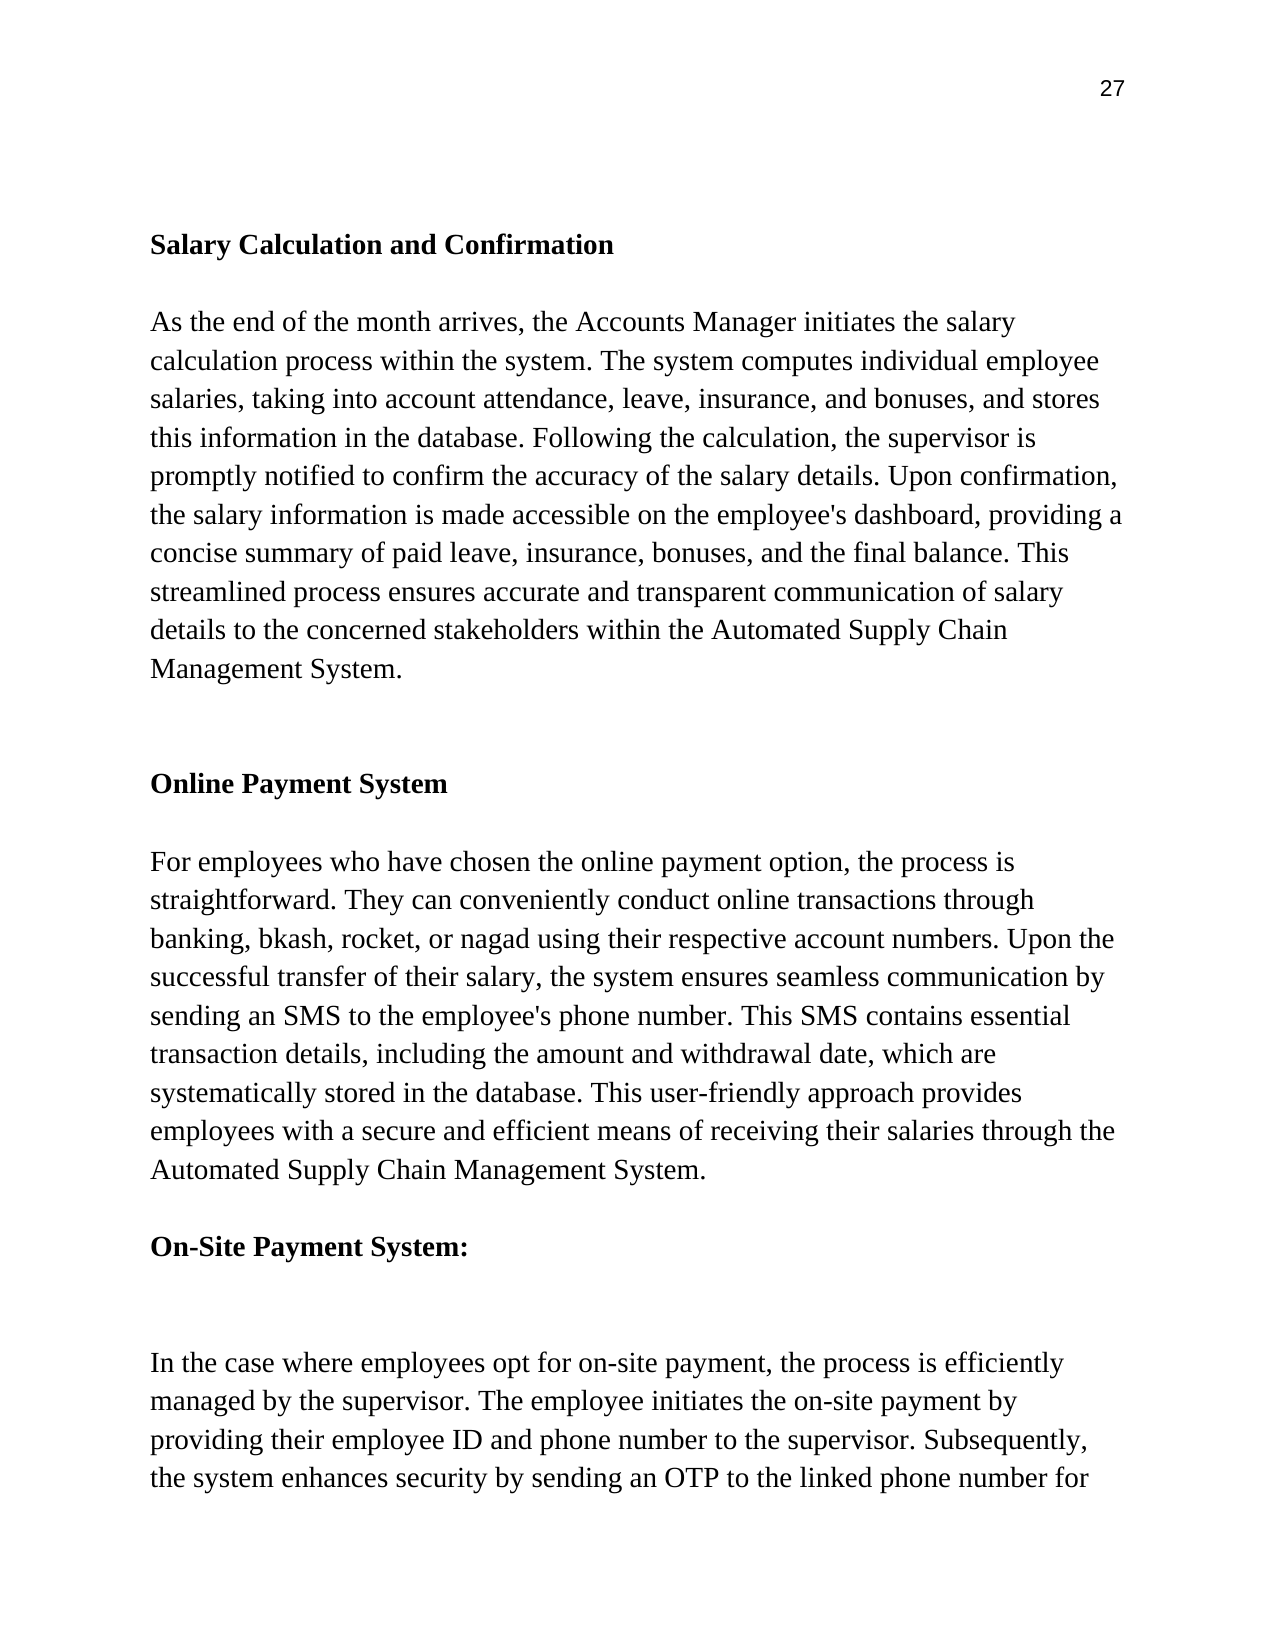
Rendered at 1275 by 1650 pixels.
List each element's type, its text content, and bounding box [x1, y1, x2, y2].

text Online Payment System [150, 767, 1125, 800]
text For employees who have chosen the online payment option, the process is straightforward. They can conveniently conduct online transactions through banking, bkash, rocket, or nagad using their respective account numbers. Upon the successful transfer of their salary, the system ensures seamless communication by sending an SMS to the employee's phone number. This SMS contains essential transaction details, including the amount and withdrawal date, which are systematically stored in the database. This user-friendly approach provides employees with a secure and efficient means of receiving their salaries through the Automated Supply Chain Management System. [150, 844, 1125, 1186]
text Salary Calculation and Confirmation [150, 227, 1125, 261]
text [150, 1345, 1125, 1494]
text On-Site Payment System: [150, 1229, 1125, 1263]
text As the end of the month arrives, the Accounts Manager initiates the salary calculation process within the system. The system computes individual employee salaries, taking into account attendance, leave, insurance, and bonuses, and stores this information in the database. Following the calculation, the supervisor is promptly notified to confirm the accuracy of the salary details. Upon confirmation, the salary information is made accessible on the employee's dashboard, providing a concise summary of paid leave, insurance, bonuses, and the final balance. This streamlined process ensures accurate and transparent communication of salary details to the concerned stakeholders within the Automated Supply Chain Management System. [150, 304, 1125, 684]
